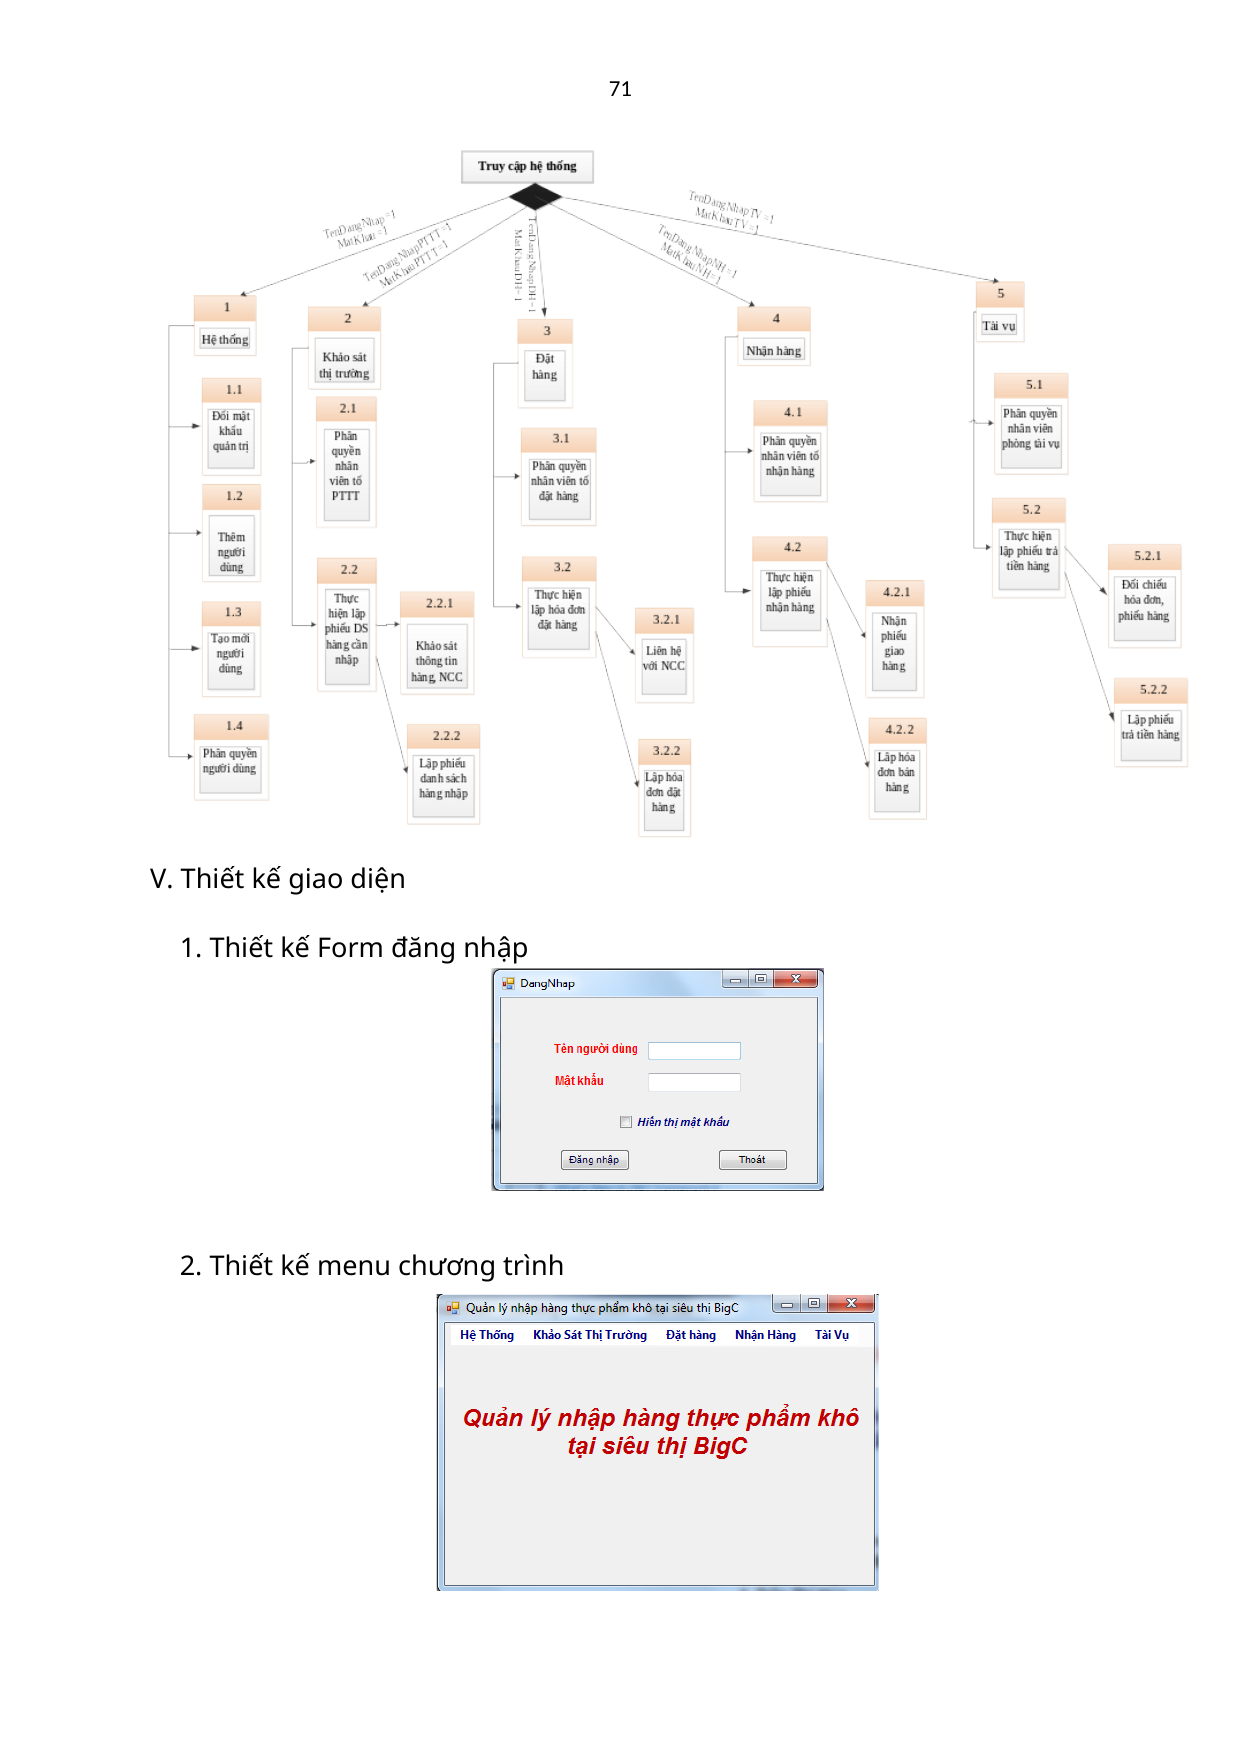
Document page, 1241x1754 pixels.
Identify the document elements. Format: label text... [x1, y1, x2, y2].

list V. Thiết kế giao diện [150, 860, 1090, 897]
subtitle 1. Thiết kế Form đăng nhập [179, 929, 1090, 966]
picture [436, 1294, 879, 1591]
picture [491, 968, 824, 1191]
list 2. Thiết kế menu chương trình [179, 1247, 1090, 1284]
